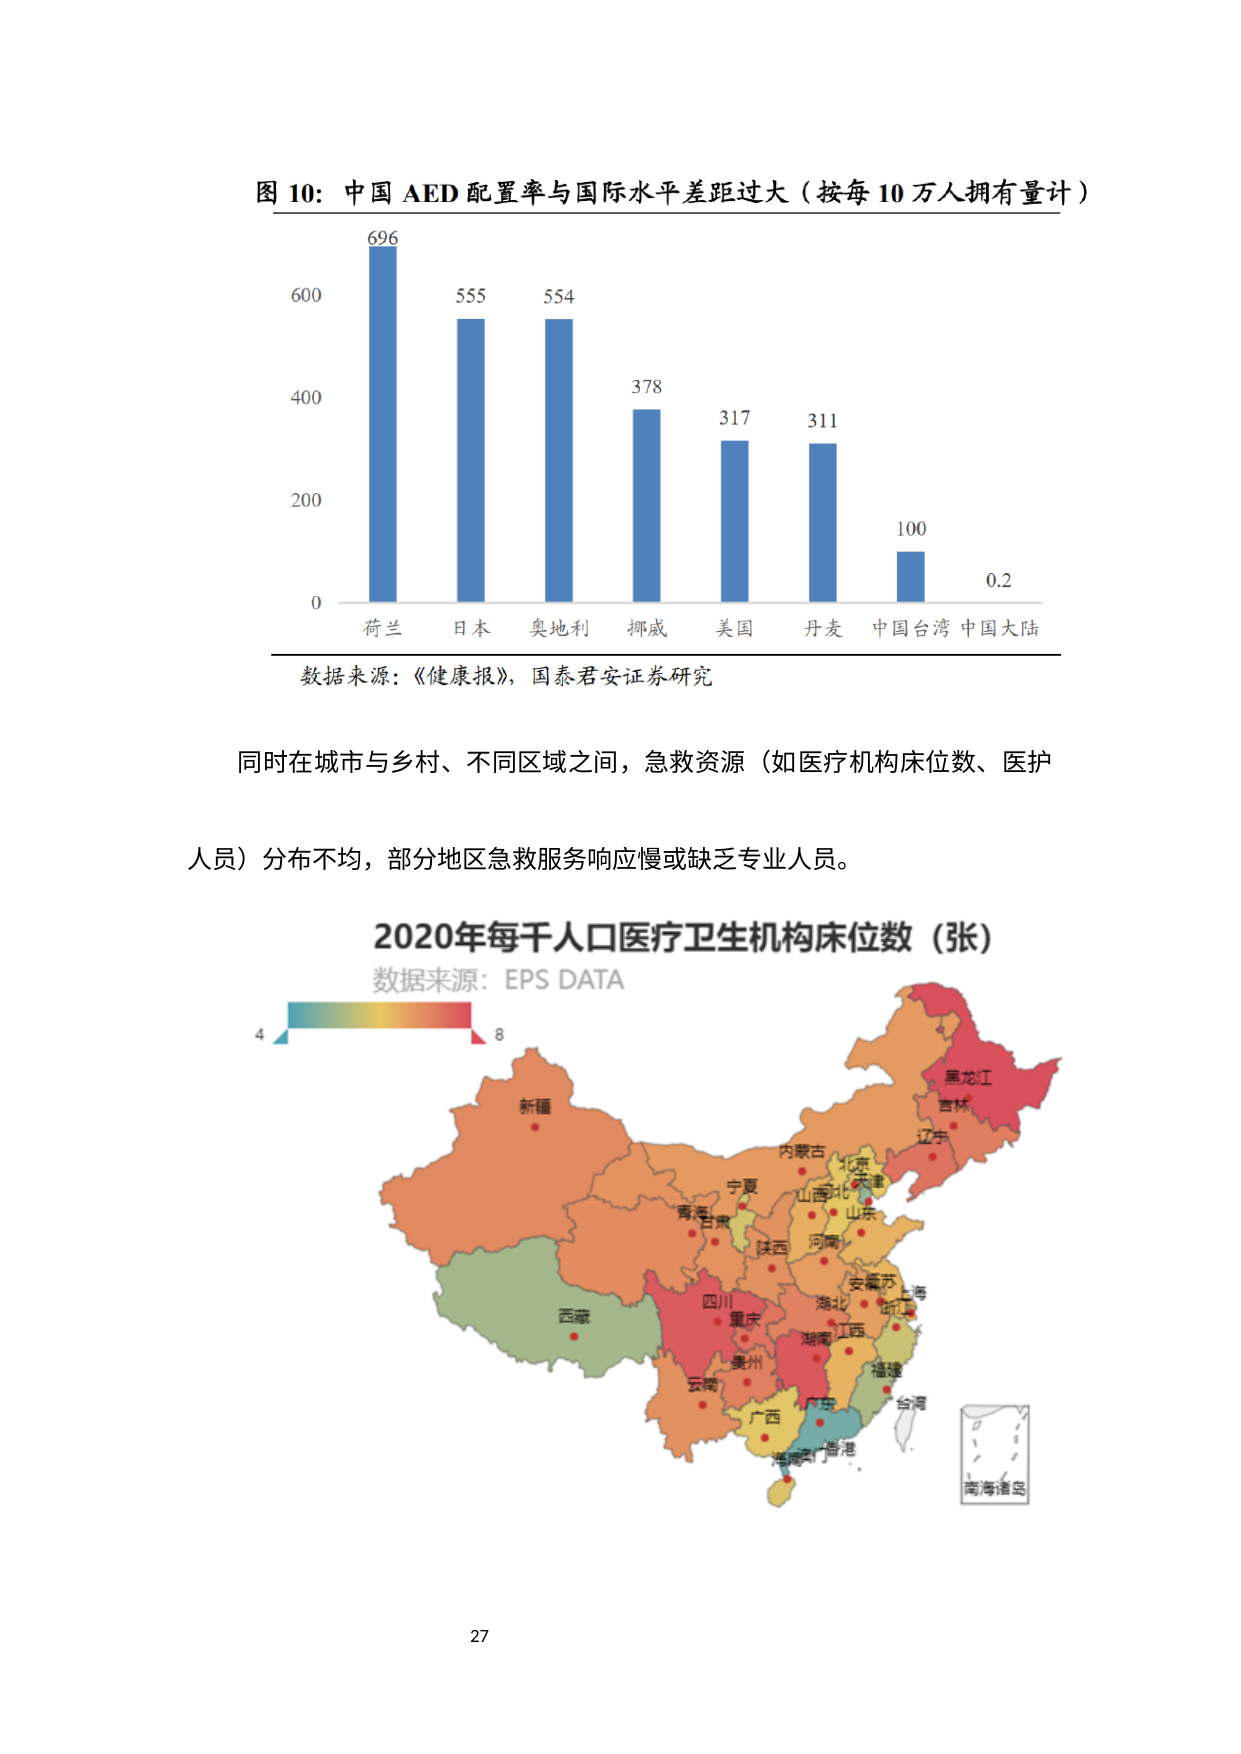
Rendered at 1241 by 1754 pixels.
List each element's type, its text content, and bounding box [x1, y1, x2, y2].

picture [237, 162, 1102, 710]
text 同时在城市与乡村、不同区域之间，急救资源（如医疗机构床位数、医护人员）分布不均，部分地区急救服务响应慢或缺乏专业人员。 [187, 728, 1053, 890]
picture [237, 908, 1094, 1531]
